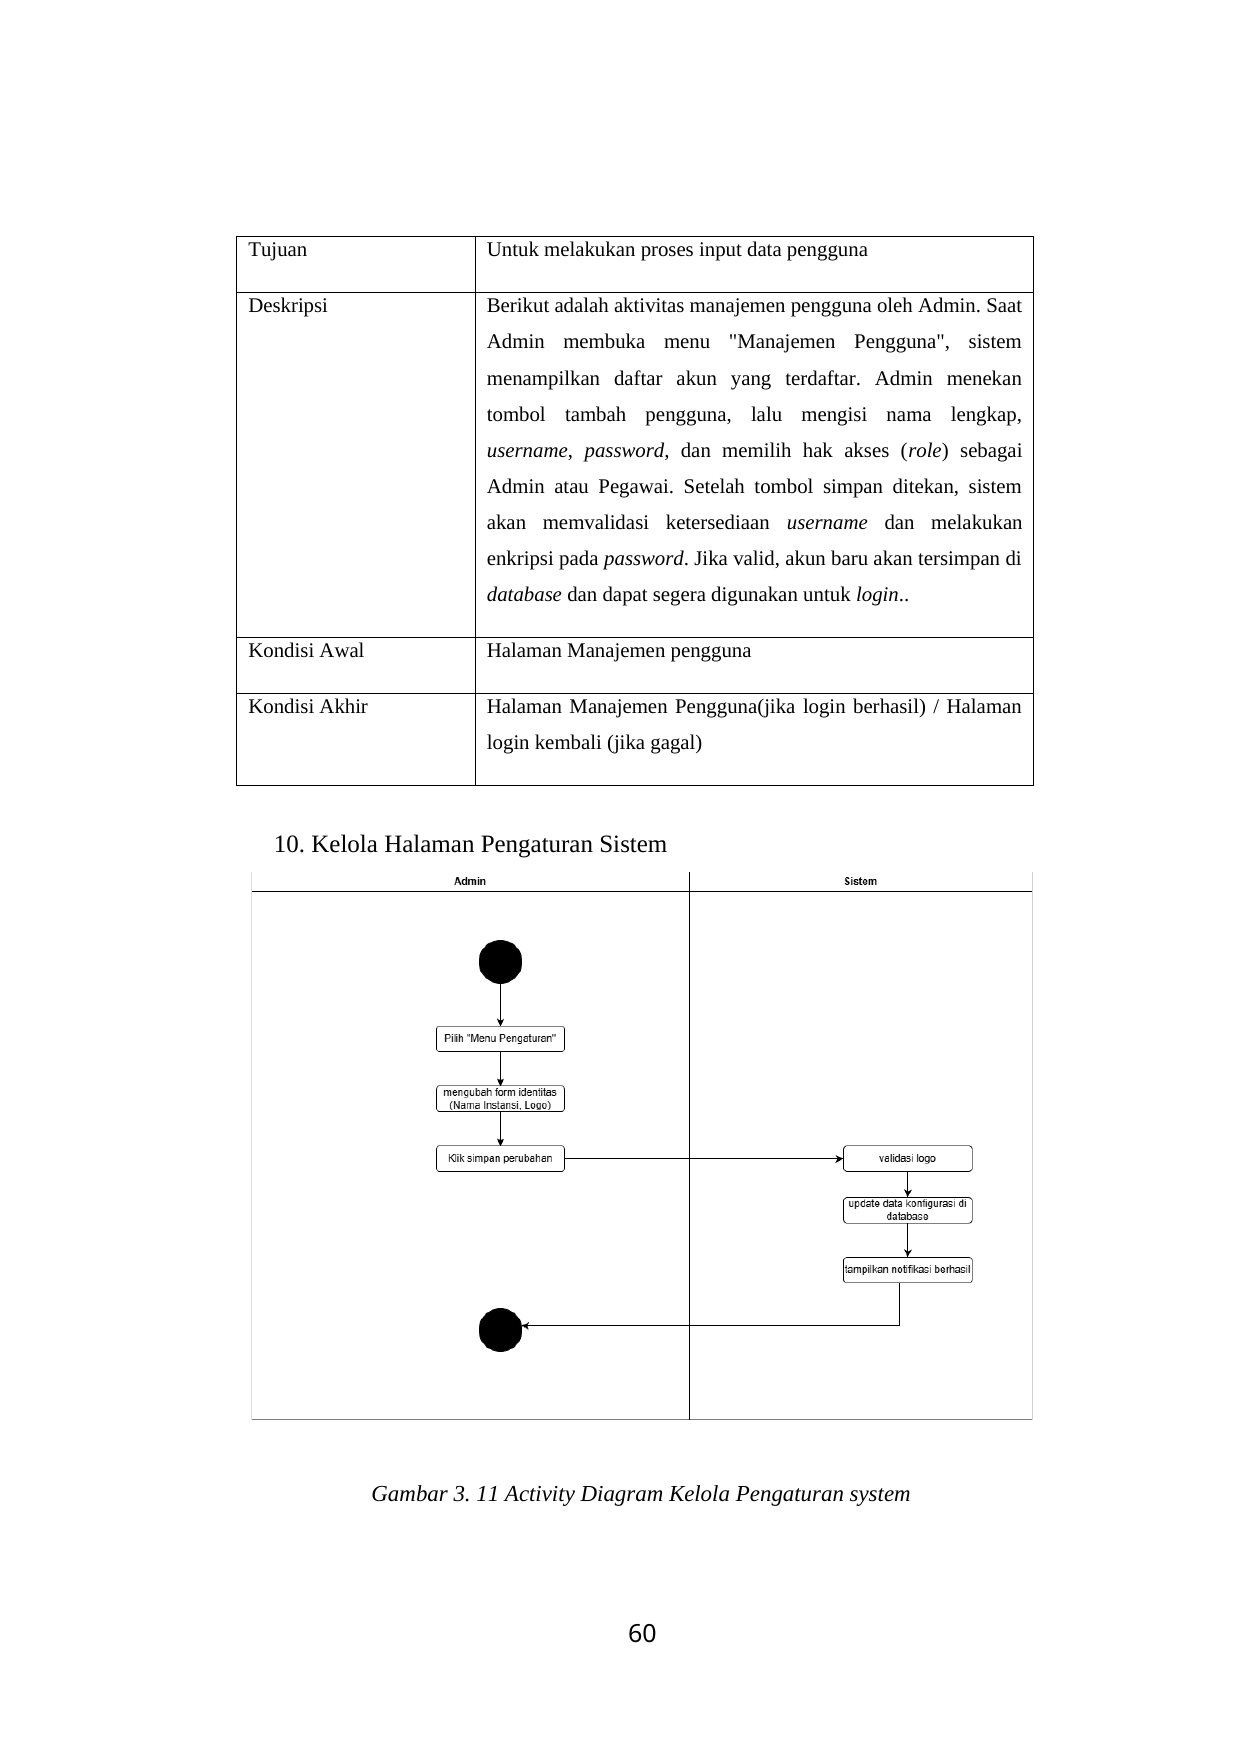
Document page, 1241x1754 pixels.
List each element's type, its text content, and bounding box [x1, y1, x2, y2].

list Kelola Halaman Pengaturan Sistem [274, 829, 1048, 858]
table_cell Deskripsi [237, 293, 475, 637]
text Gambar 3. 11 Activity Diagram Kelola Pengaturan system [236, 1480, 1048, 1506]
table_cell Untuk melakukan proses input data pengguna [476, 237, 1033, 292]
picture [251, 872, 1033, 1420]
table_cell Kondisi Akhir [237, 694, 475, 785]
table_cell Tujuan [237, 237, 475, 292]
table_cell Berikut adalah aktivitas manajemen pengguna oleh Admin. Saat Admin membuka menu "Manajemen Pengguna", sistem menampilkan daftar akun yang terdaftar. Admin menekan tombol tambah pengguna, lalu mengisi nama lengkap, username, password, dan memilih hak akses (role) sebagai Admin atau Pegawai. Setelah tombol simpan ditekan, sistem akan memvalidasi ketersediaan username dan melakukan enkripsi pada password. Jika valid, akun baru akan tersimpan di database dan dapat segera digunakan untuk login.. [476, 293, 1033, 637]
table_cell Halaman Manajemen pengguna [476, 638, 1033, 693]
table_cell Kondisi Awal [237, 638, 475, 693]
table_cell Halaman Manajemen Pengguna(jika login berhasil) / Halaman login kembali (jika gagal) [476, 694, 1033, 785]
